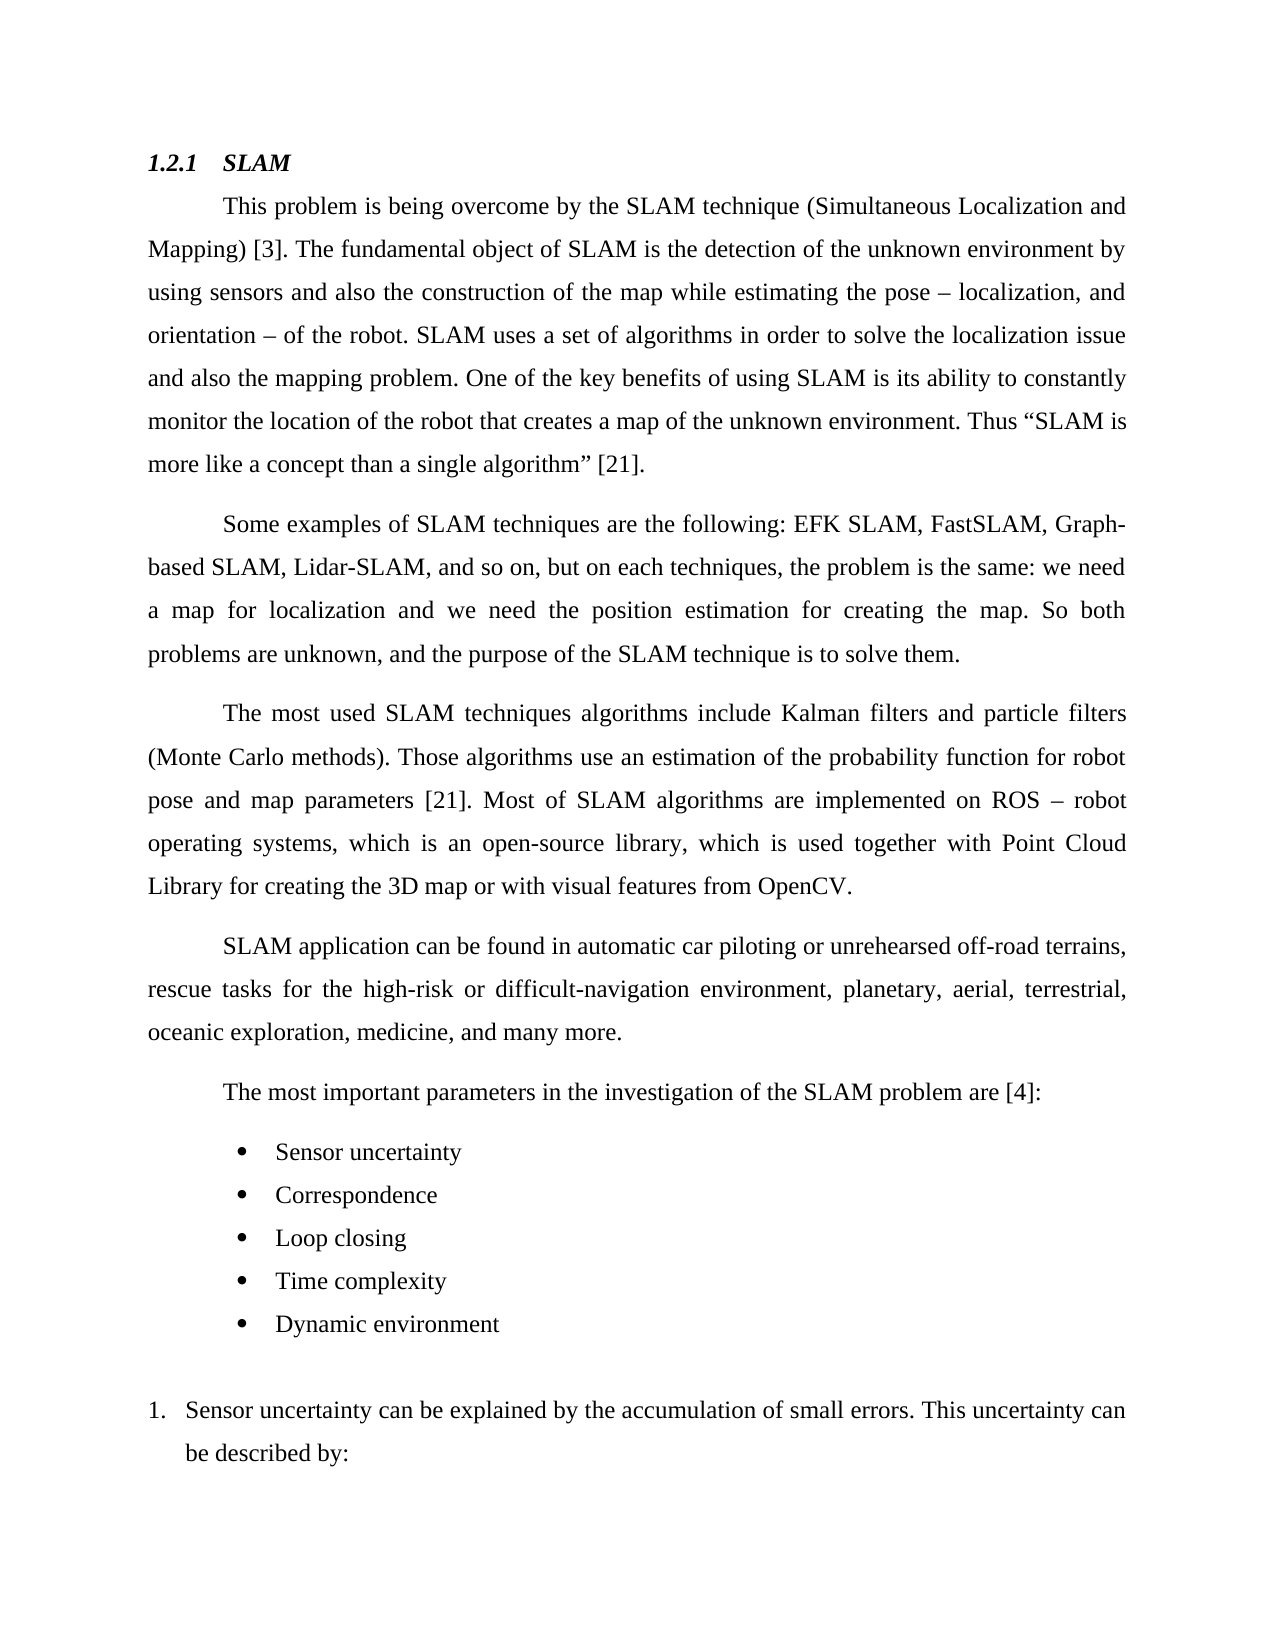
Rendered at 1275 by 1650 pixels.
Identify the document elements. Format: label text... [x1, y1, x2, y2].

text This problem is being overcome by the SLAM technique (Simultaneous Localization and Mapping) [3]. The fundamental object of SLAM is the detection of the unknown environment by using sensors and also the construction of the map while estimating the pose – localization, and orientation – of the robot. SLAM uses a set of algorithms in order to solve the localization issue and also the mapping problem. One of the key benefits of using SLAM is its ability to constantly monitor the location of the robot that creates a map of the unknown environment. Thus “SLAM is more like a concept than a single algorithm” [21]. [148, 191, 1127, 478]
list Sensor uncertainty [238, 1137, 1127, 1165]
text The most used SLAM techniques algorithms include Kalman filters and particle filters (Monte Carlo methods). Those algorithms use an estimation of the probability function for robot pose and map parameters [21]. Most of SLAM algorithms are implemented on ROS – robot operating systems, which is an open-source library, which is used together with Point Cloud Library for creating the 3D map or with visual features from OpenCV. [148, 698, 1127, 900]
list Dynamic environment [238, 1309, 1127, 1338]
text SLAM application can be found in automatic car piloting or unrehearsed off-road terrains, rescue tasks for the high-risk or difficult-navigation environment, planetary, aerial, terrestrial, oceanic exploration, medicine, and many more. [148, 931, 1127, 1046]
list Sensor uncertainty can be explained by the accumulation of small errors. This uncertainty can be described by: [148, 1395, 1127, 1467]
text Some examples of SLAM techniques are the following: EFK SLAM, FastSLAM, Graph-based SLAM, Lidar-SLAM, and so on, but on each techniques, the problem is the same: we need a map for localization and we need the position estimation for creating the map. So both problems are unknown, and the purpose of the SLAM technique is to solve them. [148, 509, 1127, 667]
list Time complexity [238, 1266, 1127, 1295]
list Correspondence [238, 1180, 1127, 1208]
text The most important parameters in the investigation of the SLAM problem are [4]: [148, 1077, 1127, 1106]
subtitle SLAM [148, 148, 1127, 176]
list Loop closing [238, 1223, 1127, 1252]
